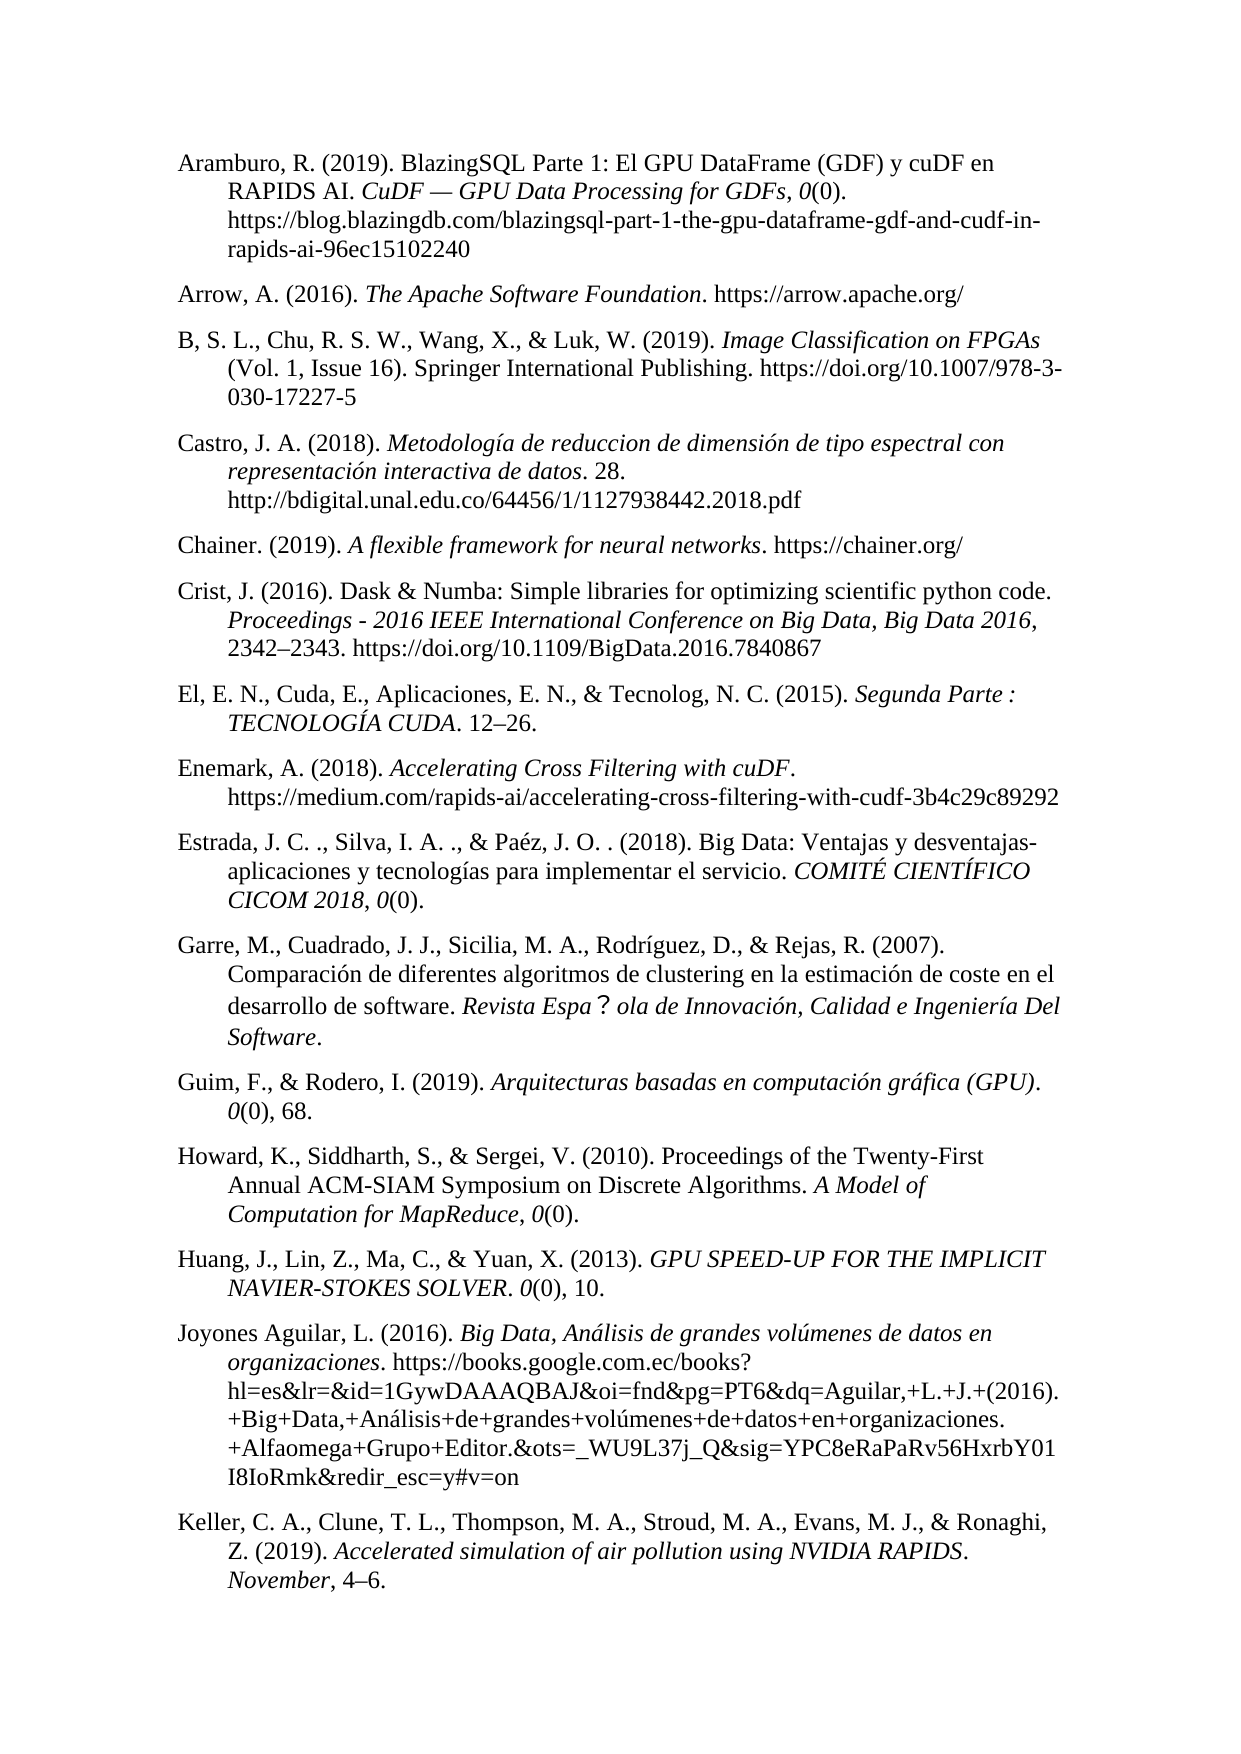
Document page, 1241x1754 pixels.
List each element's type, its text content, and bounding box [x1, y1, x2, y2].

text Crist, J. (2016). Dask & Numba: Simple libraries for optimizing scientific python code. Proceedings - 2016 IEEE International Conference on Big Data, Big Data 2016, 2342–2343. https://doi.org/10.1109/BigData.2016.7840867 [177, 576, 1063, 662]
text Chainer. (2019). A flexible framework for neural networks. https://chainer.org/ [177, 531, 1063, 559]
text Howard, K., Siddharth, S., & Sergei, V. (2010). Proceedings of the Twenty-First Annual ACM-SIAM Symposium on Discrete Algorithms. A Model of Computation for MapReduce, 0(0). [177, 1141, 1063, 1227]
text Enemark, A. (2018). Accelerating Cross Filtering with cuDF. https://medium.com/rapids-ai/accelerating-cross-filtering-with-cudf-3b4c29c89292 [177, 753, 1063, 811]
text Keller, C. A., Clune, T. L., Thompson, M. A., Stroud, M. A., Evans, M. J., & Ronaghi, Z. (2019). Accelerated simulation of air pollution using NVIDIA RAPIDS. November, 4–6. [177, 1507, 1063, 1594]
text Castro, J. A. (2018). Metodología de reduccion de dimensión de tipo espectral con representación interactiva de datos. 28. http://bdigital.unal.edu.co/64456/1/1127938442.2018.pdf [177, 428, 1063, 514]
text Aramburo, R. (2019). BlazingSQL Parte 1: El GPU DataFrame (GDF) y cuDF en RAPIDS AI. CuDF — GPU Data Processing for GDFs, 0(0). https://blog.blazingdb.com/blazingsql-part-1-the-gpu-dataframe-gdf-and-cudf-in-rapids-ai-96ec15102240 [177, 148, 1063, 263]
text Guim, F., & Rodero, I. (2019). Arquitecturas basadas en computación gráfica (GPU). 0(0), 68. [177, 1067, 1063, 1124]
text Garre, M., Cuadrado, J. J., Sicilia, M. A., Rodríguez, D., & Rejas, R. (2007). Comparación de diferentes algoritmos de clustering en la estimación de coste en el desarrollo de software. Revista Espa？ola de Innovación, Calidad e Ingeniería Del Software. [177, 930, 1063, 1050]
text Joyones Aguilar, L. (2016). Big Data, Análisis de grandes volúmenes de datos en organizaciones. https://books.google.com.ec/books?hl=es&lr=&id=1GywDAAAQBAJ&oi=fnd&pg=PT6&dq=Aguilar,+L.+J.+(2016).+Big+Data,+Análisis+de+grandes+volúmenes+de+datos+en+organizaciones.+Alfaomega+Grupo+Editor.&ots=_WU9L37j_Q&sig=YPC8eRaPaRv56HxrbY01I8IoRmk&redir_esc=y#v=on [177, 1318, 1063, 1491]
text Estrada, J. C. ., Silva, I. A. ., & Paéz, J. O. . (2018). Big Data: Ventajas y desventajas-aplicaciones y tecnologías para implementar el servicio. COMITÉ CIENTÍFICO CICOM 2018, 0(0). [177, 827, 1063, 913]
text Huang, J., Lin, Z., Ma, C., & Yuan, X. (2013). GPU SPEED-UP FOR THE IMPLICIT NAVIER-STOKES SOLVER. 0(0), 10. [177, 1244, 1063, 1302]
text B, S. L., Chu, R. S. W., Wang, X., & Luk, W. (2019). Image Classification on FPGAs (Vol. 1, Issue 16). Springer International Publishing. https://doi.org/10.1007/978-3-030-17227-5 [177, 325, 1063, 411]
text El, E. N., Cuda, E., Aplicaciones, E. N., & Tecnolog, N. C. (2015). Segunda Parte : TECNOLOGÍA CUDA. 12–26. [177, 679, 1063, 736]
text Arrow, A. (2016). The Apache Software Foundation. https://arrow.apache.org/ [177, 279, 1063, 308]
